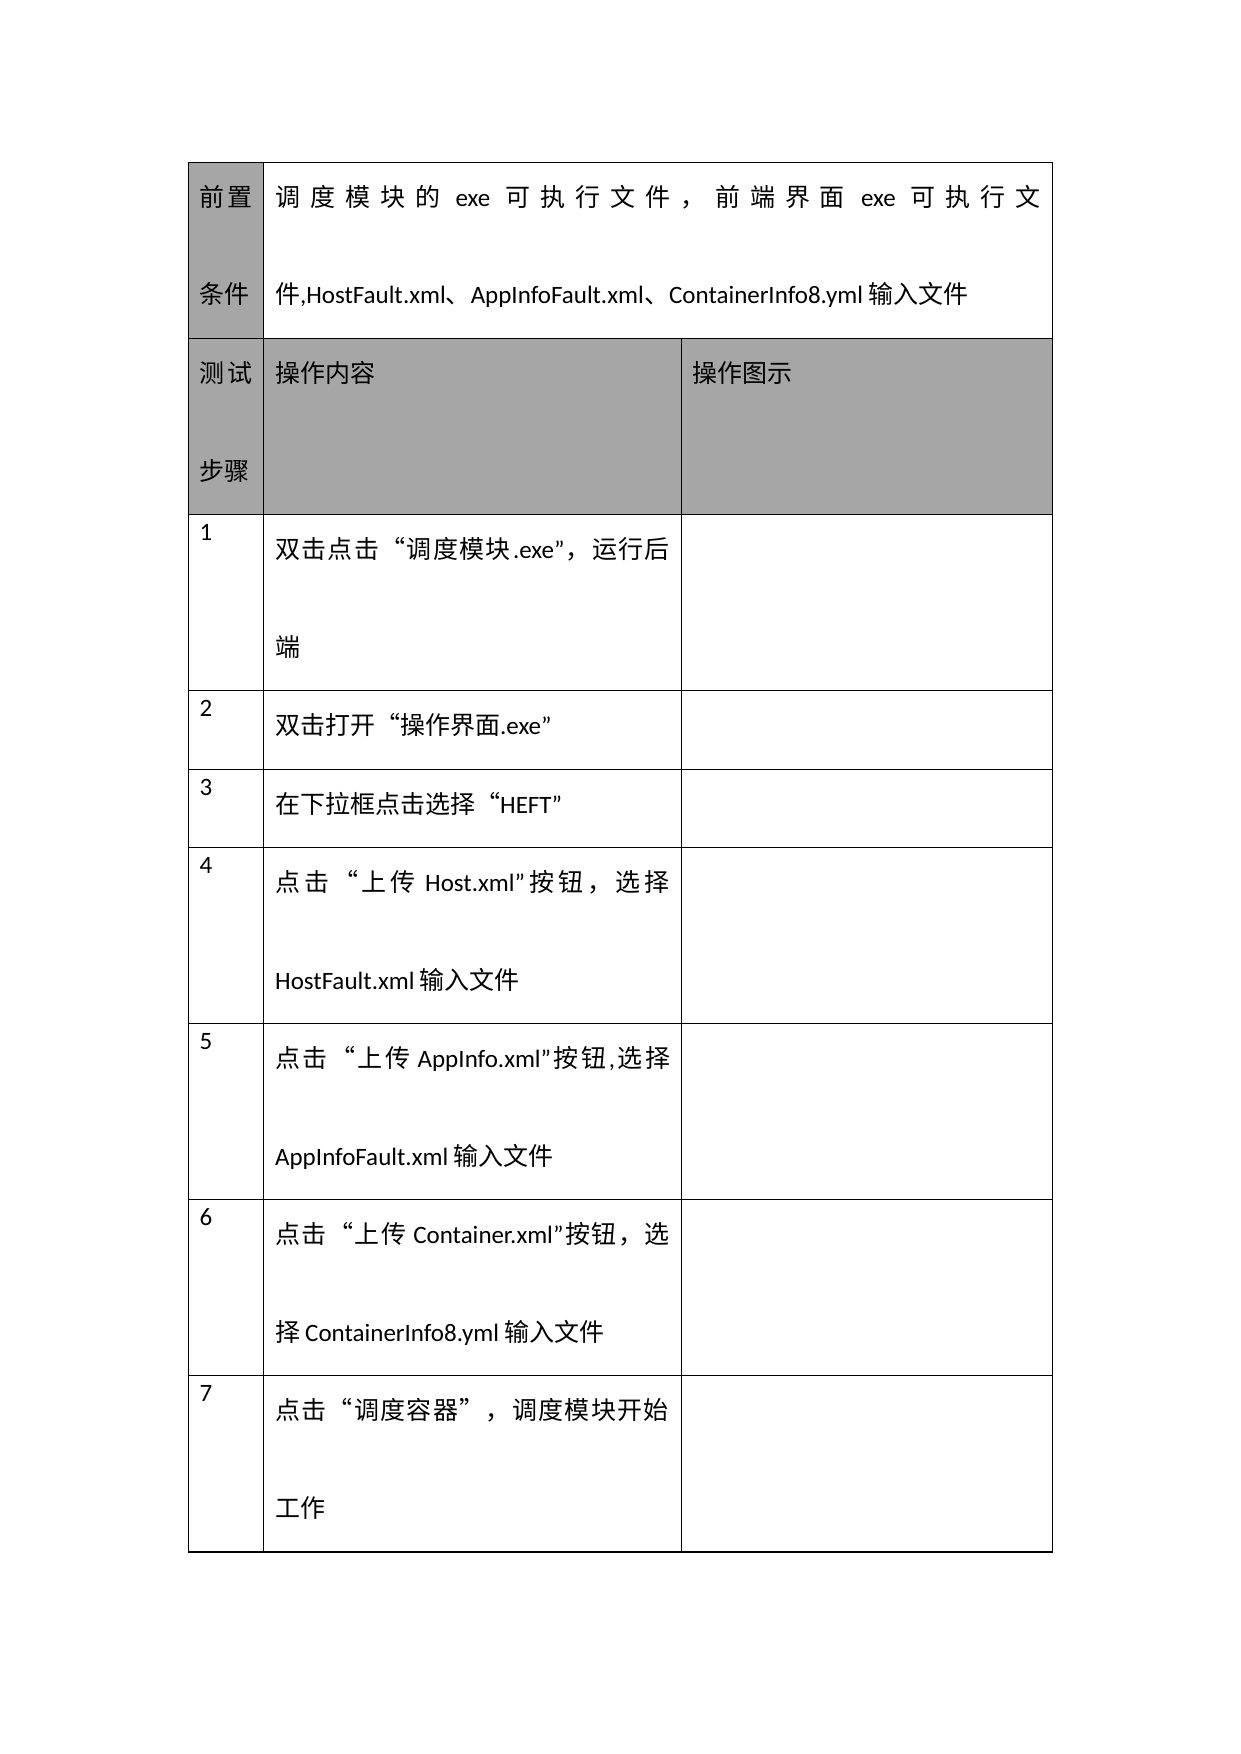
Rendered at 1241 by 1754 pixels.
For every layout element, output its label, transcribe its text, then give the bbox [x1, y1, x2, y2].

table_cell 点击“上传Host.xml”按钮，选择HostFault.xml输入文件 [264, 848, 681, 1023]
table_cell 前置条件 [189, 163, 263, 338]
table_cell [682, 770, 1052, 847]
table_cell [682, 1024, 1052, 1199]
table_cell 双击点击“调度模块.exe”，运行后端 [264, 515, 681, 690]
table_cell 3 [189, 770, 263, 847]
table_cell 点击“上传Container.xml”按钮，选择ContainerInfo8.yml输入文件 [264, 1200, 681, 1375]
table_cell 测试步骤 [189, 339, 263, 514]
table_cell 操作内容 [264, 339, 681, 514]
table_cell [682, 515, 1052, 690]
table_cell 在下拉框点击选择“HEFT” [264, 770, 681, 847]
table_cell 7 [189, 1376, 263, 1551]
table_cell 1 [189, 515, 263, 690]
table_cell 操作图示 [682, 339, 1052, 514]
table_cell 6 [189, 1200, 263, 1375]
table_cell 5 [189, 1024, 263, 1199]
table_cell [682, 1200, 1052, 1375]
table_cell 双击打开“操作界面.exe” [264, 691, 681, 769]
table_cell [682, 1376, 1052, 1551]
table_cell 点击“上传AppInfo.xml”按钮,选择AppInfoFault.xml输入文件 [264, 1024, 681, 1199]
table_cell [682, 848, 1052, 1023]
table_cell 调度模块的exe可执行文件，前端界面exe可执行文件,HostFault.xml、AppInfoFault.xml、ContainerInfo8.yml输入文件 [264, 163, 1052, 338]
table_cell 点击“调度容器”，调度模块开始工作 [264, 1376, 681, 1551]
table_cell 4 [189, 848, 263, 1023]
table_cell 2 [189, 691, 263, 769]
table_cell [682, 691, 1052, 769]
